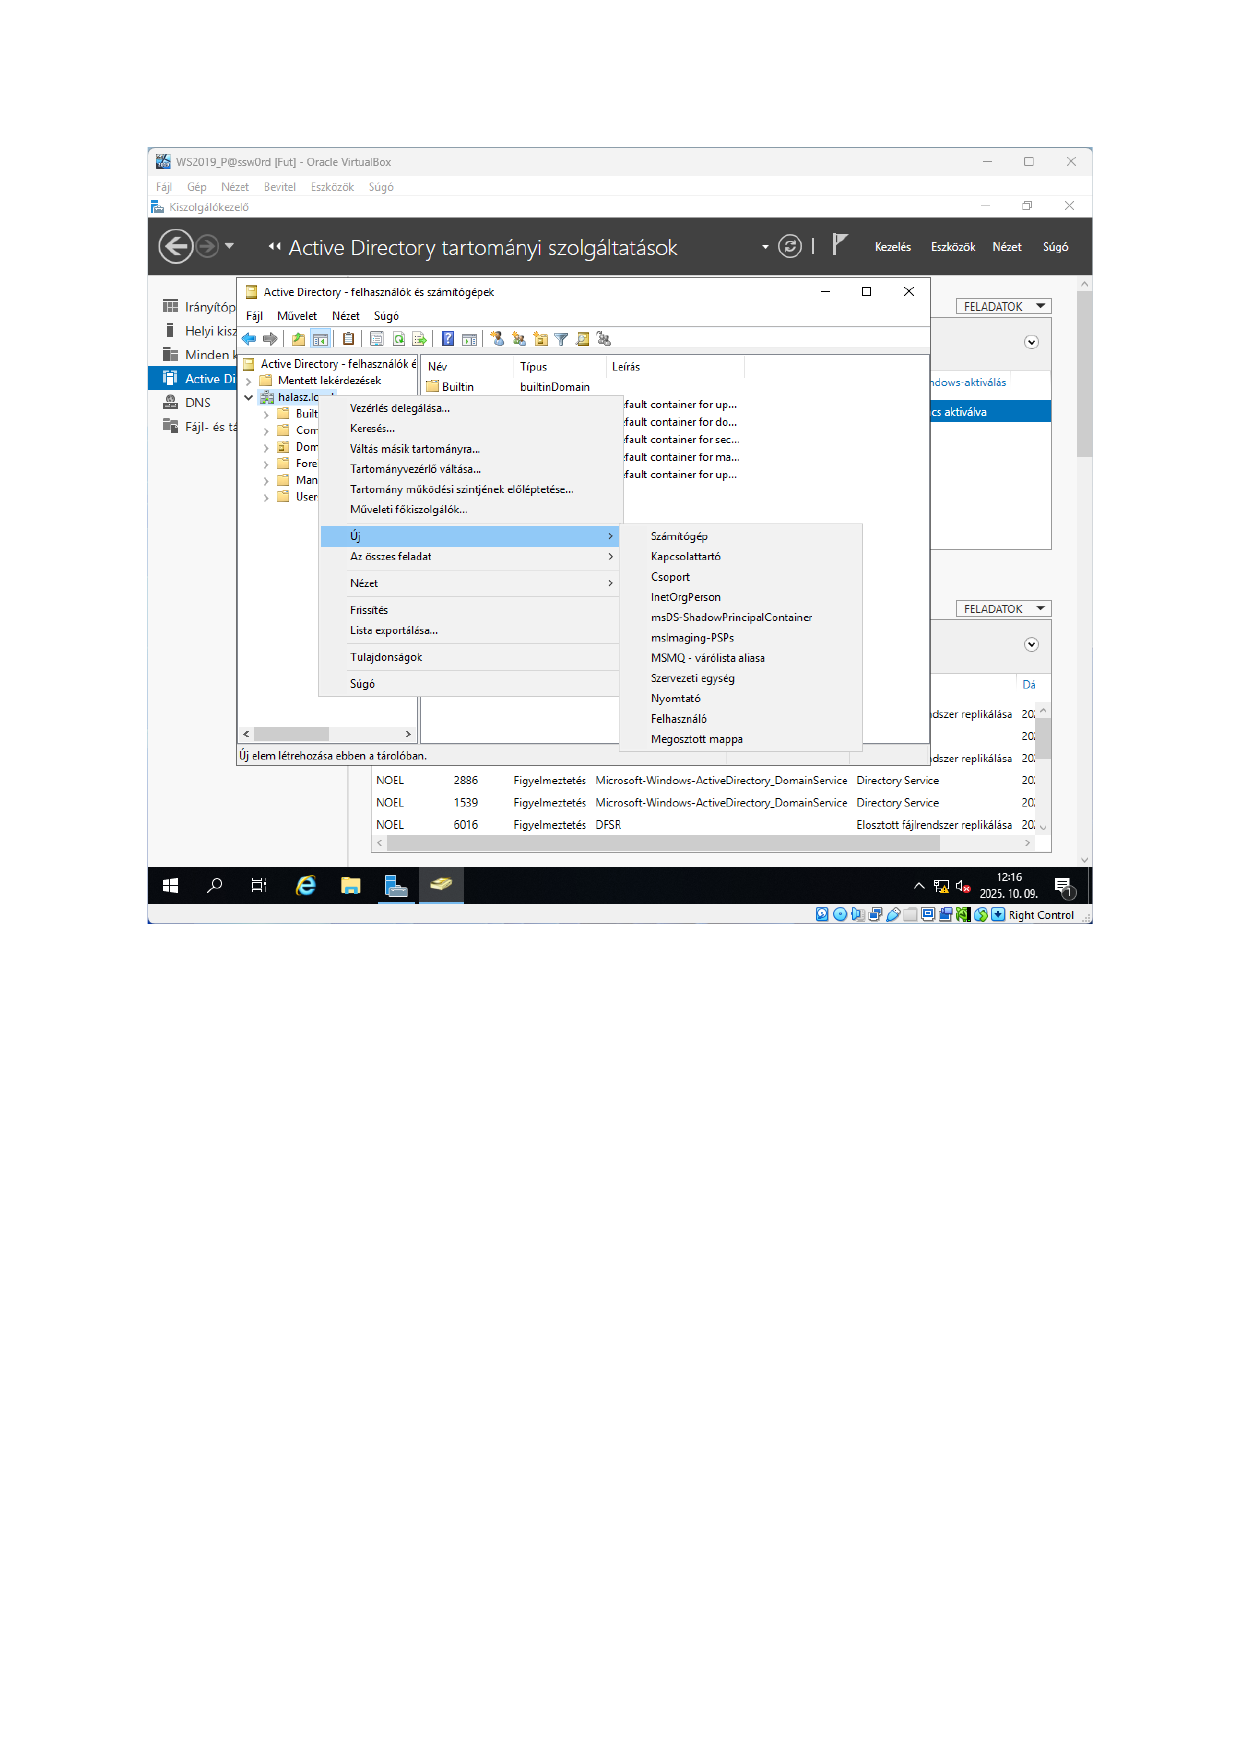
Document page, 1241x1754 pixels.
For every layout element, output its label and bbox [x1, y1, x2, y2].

picture [147, 147, 1093, 924]
